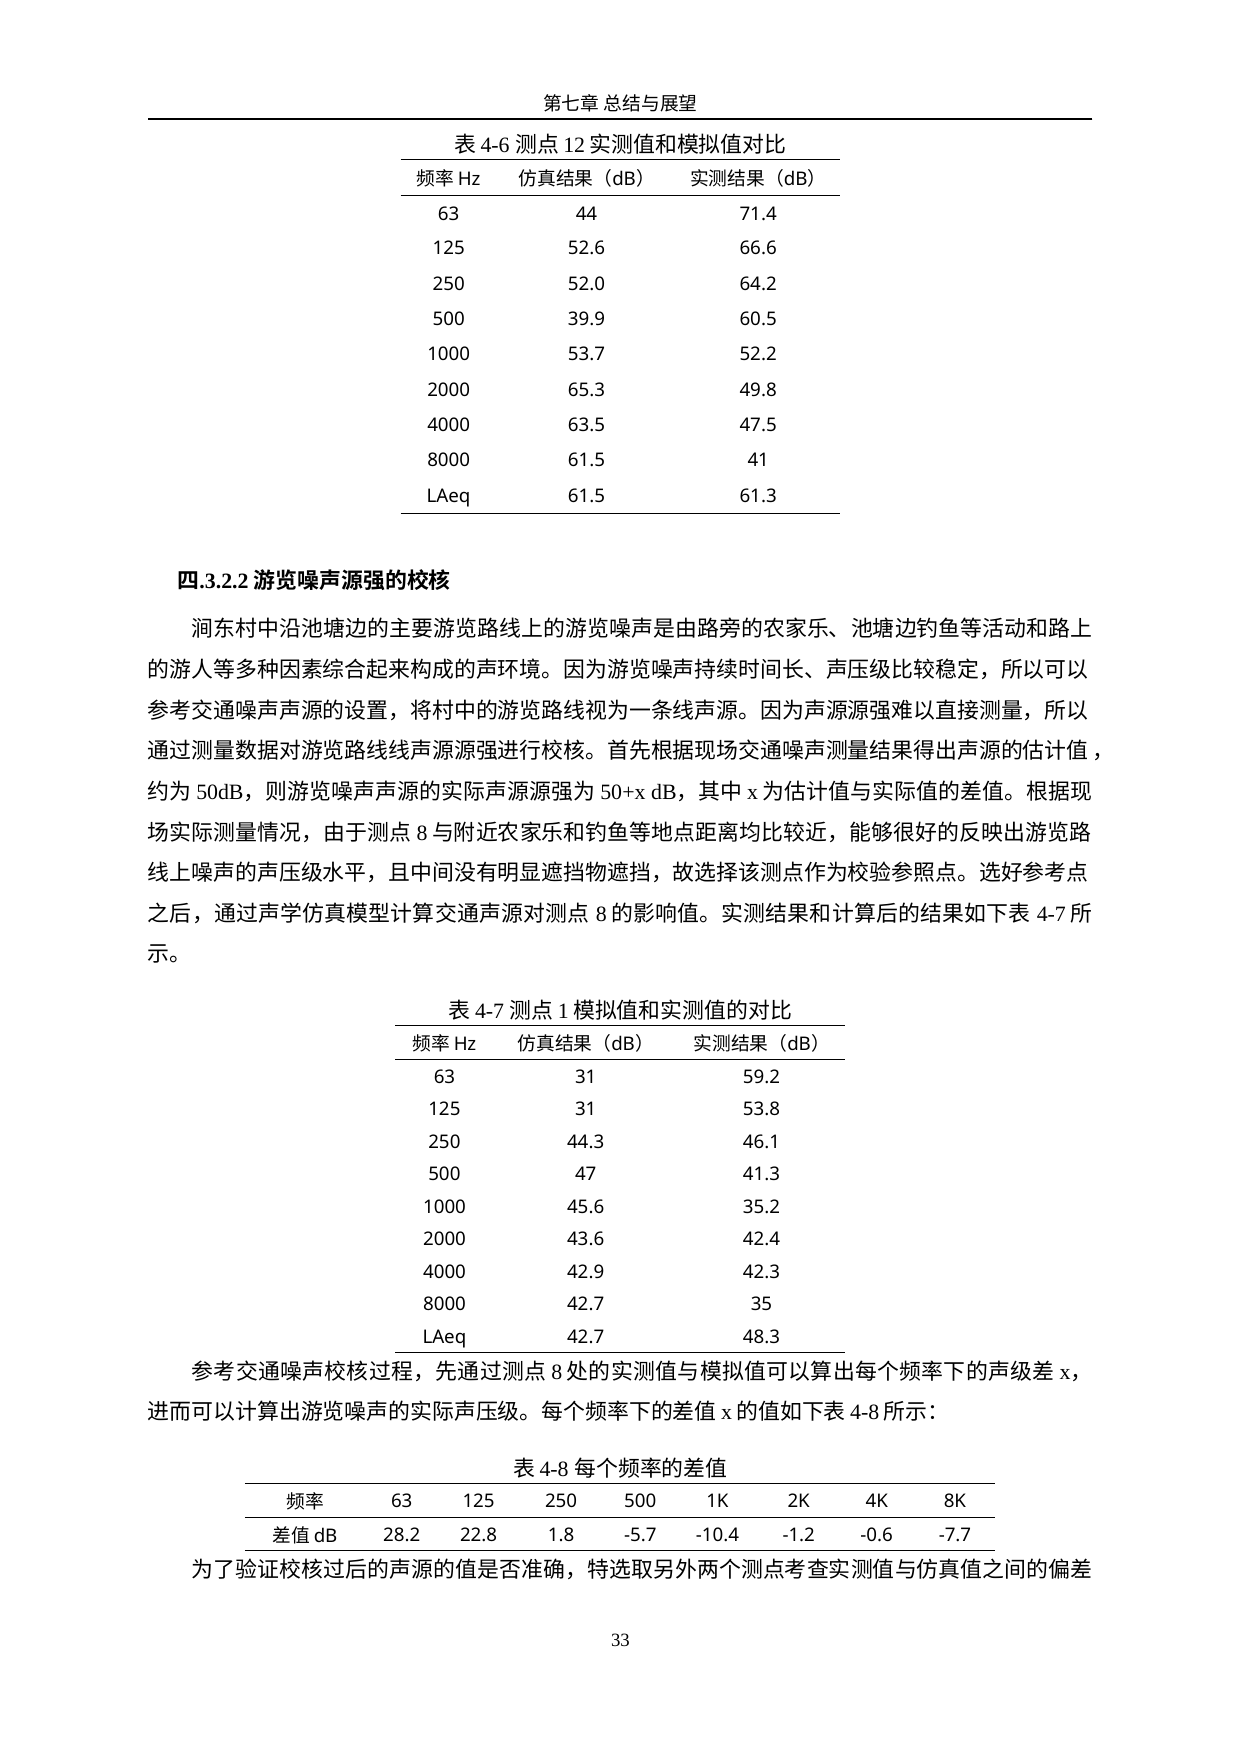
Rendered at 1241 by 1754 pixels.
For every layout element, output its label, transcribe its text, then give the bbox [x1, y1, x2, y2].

text 参考交通噪声校核过程，先通过测点8处的实测值与模拟值可以算出每个频率下的声级差x，进而可以计算出游览噪声的实际声压级。每个频率下的差值x的值如下表4-8所示： [148, 1353, 1092, 1426]
table_cell 500 [395, 1157, 493, 1190]
text 涧东村中沿池塘边的主要游览路线上的游览噪声是由路旁的农家乐、池塘边钓鱼等活动和路上的游人等多种因素综合起来构成的声环境。因为游览噪声持续时间长、声压级比较稳定，所以可以参考交通噪声声源的设置，将村中的游览路线视为一条线声源。因为声源源强难以直接测量，所以通过测量数据对游览路线线声源源强进行校核。首先根据现场交通噪声测量结果得出声源的估计值，约为50dB，则游览噪声声源的实际声源源强为50+x dB，其中x为估计值与实际值的差值。根据现场实际测量情况，由于测点8与附近农家乐和钓鱼等地点距离均比较近，能够很好的反映出游览路线上噪声的声压级水平，且中间没有明显遮挡物遮挡，故选择该测点作为校验参照点。选好参考点之后，通过声学仿真模型计算交通声源对测点8的影响值。实测结果和计算后的结果如下表4-7所示。 [148, 611, 1092, 968]
table_cell 39.9 [496, 301, 676, 336]
table_cell 2000 [401, 371, 496, 406]
table_cell 41 [676, 442, 839, 477]
table_cell 4000 [395, 1255, 493, 1287]
table_cell 53.8 [678, 1092, 845, 1125]
table_cell 59.2 [678, 1060, 845, 1092]
table_header 63 [365, 1484, 438, 1517]
table_cell 63 [401, 196, 496, 230]
table_header 实测结果（dB） [676, 160, 839, 194]
table_cell 52.0 [496, 265, 676, 301]
table_cell 125 [395, 1092, 493, 1125]
text 表4-8 每个频率的差值 [148, 1451, 1092, 1483]
table_cell 42.4 [678, 1222, 845, 1255]
table_cell 250 [395, 1125, 493, 1157]
table_cell 46.1 [678, 1125, 845, 1157]
table_header 实测结果（dB） [678, 1026, 845, 1059]
table_cell 22.8 [439, 1518, 518, 1550]
table_cell 28.2 [365, 1518, 438, 1550]
table_cell 8000 [395, 1287, 493, 1320]
table_cell 35 [678, 1287, 845, 1320]
table_cell 53.7 [496, 336, 676, 371]
table_cell 1000 [395, 1190, 493, 1222]
table_cell 42.9 [493, 1255, 678, 1287]
table_cell 44 [496, 196, 676, 230]
table_cell 43.6 [493, 1222, 678, 1255]
table_header 4K [839, 1484, 914, 1517]
table_cell 500 [401, 301, 496, 336]
table_cell 4000 [401, 406, 496, 442]
table_cell 61.5 [496, 477, 676, 512]
table_header 8K [914, 1484, 995, 1517]
table_cell -0.6 [839, 1518, 914, 1550]
table_cell -7.7 [914, 1518, 995, 1550]
table_cell 49.8 [676, 371, 839, 406]
table_cell 42.3 [678, 1255, 845, 1287]
table_header 1K [677, 1484, 758, 1517]
table_cell 41.3 [678, 1157, 845, 1190]
table_header 仿真结果（dB） [493, 1026, 678, 1059]
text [148, 1551, 1092, 1584]
text 表4-7 测点1模拟值和实测值的对比 [148, 993, 1092, 1025]
table_cell 61.3 [676, 477, 839, 512]
table_header 频率Hz [401, 160, 496, 194]
table_cell 31 [493, 1060, 678, 1092]
table_cell LAeq [395, 1320, 493, 1352]
table_cell 61.5 [496, 442, 676, 477]
table_cell 31 [493, 1092, 678, 1125]
table_cell 48.3 [678, 1320, 845, 1352]
table_header 频率 [245, 1484, 364, 1517]
table_cell 63.5 [496, 406, 676, 442]
text 表4-6 测点12实测值和模拟值对比 [148, 127, 1092, 159]
table_cell 35.2 [678, 1190, 845, 1222]
table_header 频率Hz [395, 1026, 493, 1059]
table_cell 2000 [395, 1222, 493, 1255]
table_cell 65.3 [496, 371, 676, 406]
table_cell 71.4 [676, 196, 839, 230]
table_header 250 [518, 1484, 603, 1517]
table_cell 125 [401, 230, 496, 265]
table_cell 45.6 [493, 1190, 678, 1222]
table_cell -1.2 [758, 1518, 839, 1550]
table_header 125 [439, 1484, 518, 1517]
table_cell 8000 [401, 442, 496, 477]
table_cell 64.2 [676, 265, 839, 301]
table_cell 1000 [401, 336, 496, 371]
table_header 仿真结果（dB） [496, 160, 676, 194]
table_header 500 [604, 1484, 677, 1517]
table_cell LAeq [401, 477, 496, 512]
table_cell 1.8 [518, 1518, 603, 1550]
table_cell 47.5 [676, 406, 839, 442]
table_cell 250 [401, 265, 496, 301]
table_cell 47 [493, 1157, 678, 1190]
text 游览噪声源强的校核 [177, 562, 1092, 595]
table_cell 差值dB [245, 1518, 364, 1550]
table_cell 63 [395, 1060, 493, 1092]
table_cell 44.3 [493, 1125, 678, 1157]
table_cell -10.4 [677, 1518, 758, 1550]
table_cell 60.5 [676, 301, 839, 336]
table_header 2K [758, 1484, 839, 1517]
table_cell 52.6 [496, 230, 676, 265]
table_cell -5.7 [604, 1518, 677, 1550]
table_cell 42.7 [493, 1320, 678, 1352]
table_cell 42.7 [493, 1287, 678, 1320]
table_cell 66.6 [676, 230, 839, 265]
table_cell 52.2 [676, 336, 839, 371]
